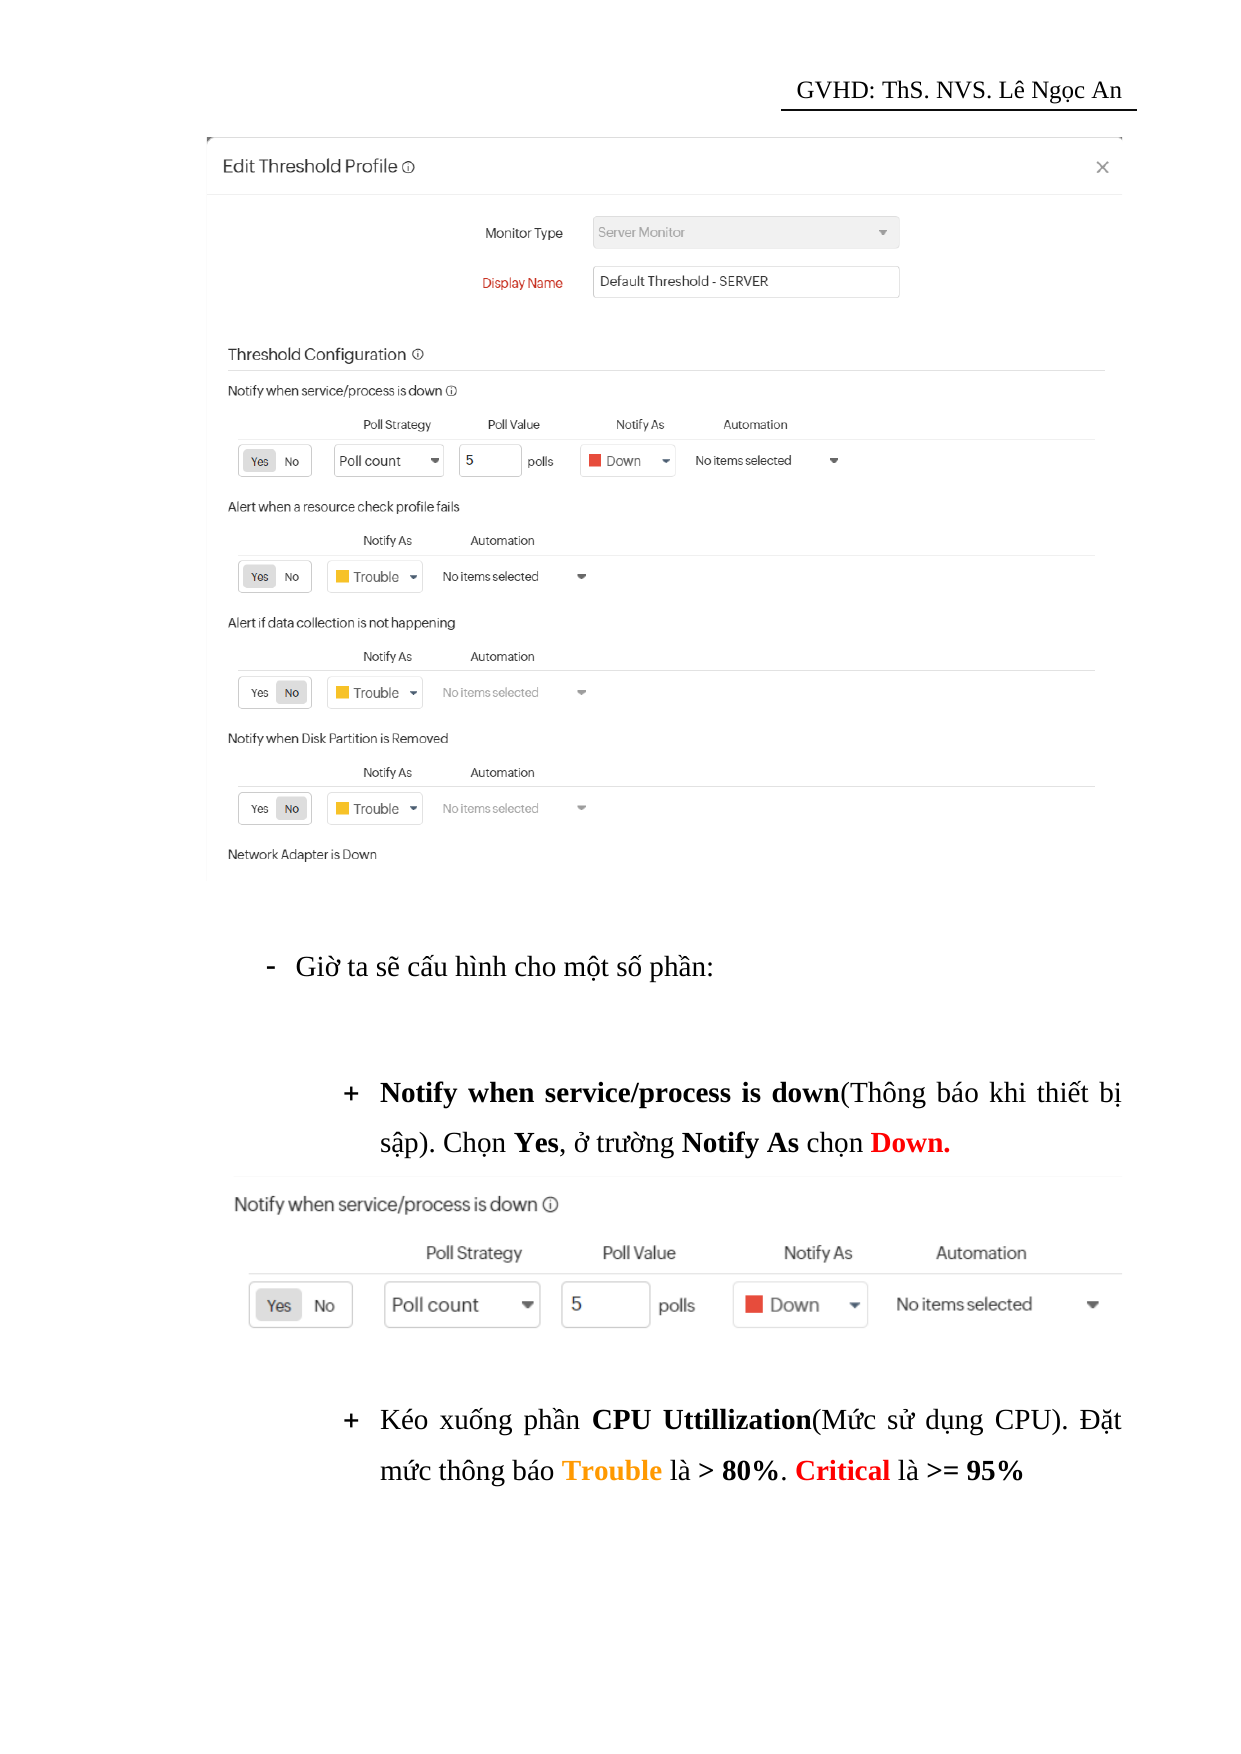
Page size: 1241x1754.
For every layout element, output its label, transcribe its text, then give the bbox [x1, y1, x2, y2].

picture [206, 137, 1123, 881]
text Giờ ta sẽ cấu hình cho một số phần: [266, 949, 1122, 983]
picture [206, 1176, 1123, 1334]
text Kéo xuống phần CPU Uttillization(Mức sử dụng CPU). Đặt mức thông báo Trouble là > 80%. Critical là >= 95% [343, 1402, 1122, 1486]
text Notify when service/process is down(Thông báo khi thiết bị sập). Chọn Yes, ở trường Notify As chọn Down. [343, 1075, 1122, 1159]
